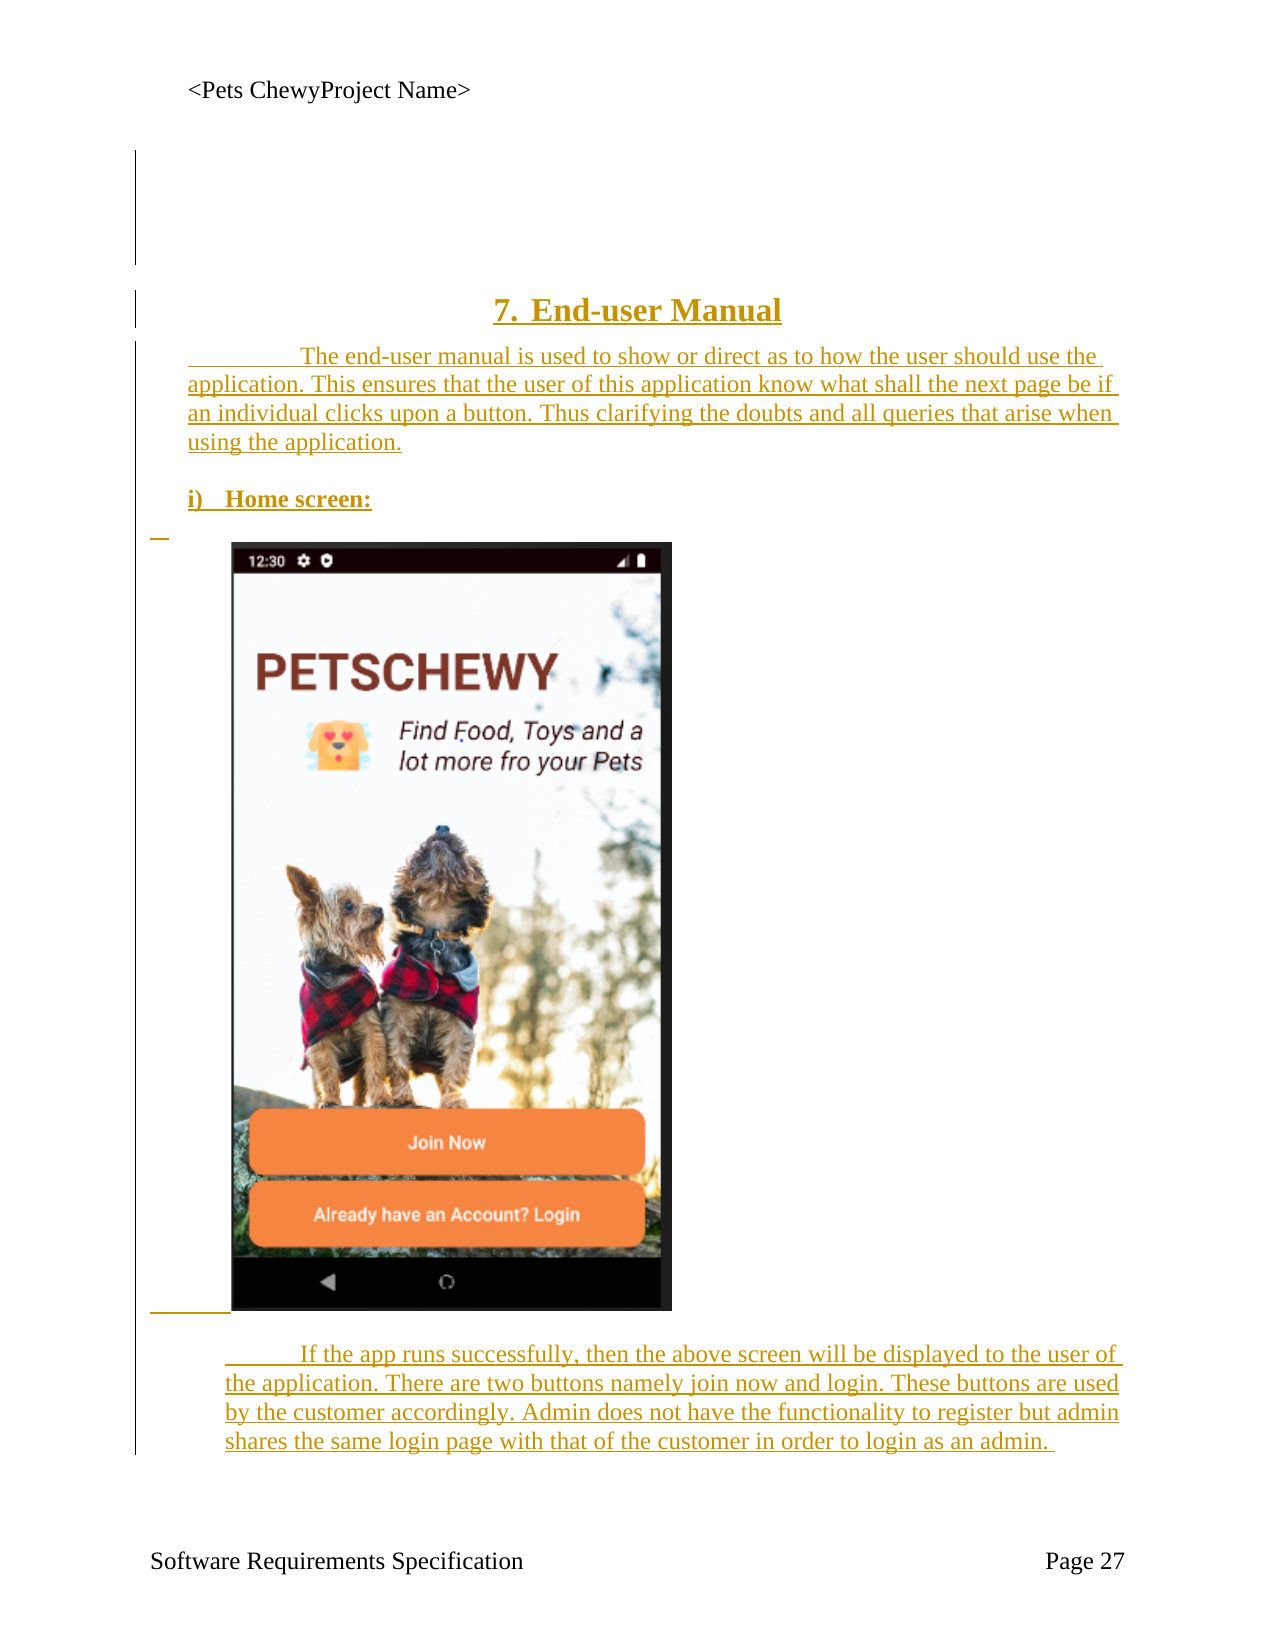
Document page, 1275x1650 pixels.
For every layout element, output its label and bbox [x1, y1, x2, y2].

picture [231, 542, 672, 1311]
